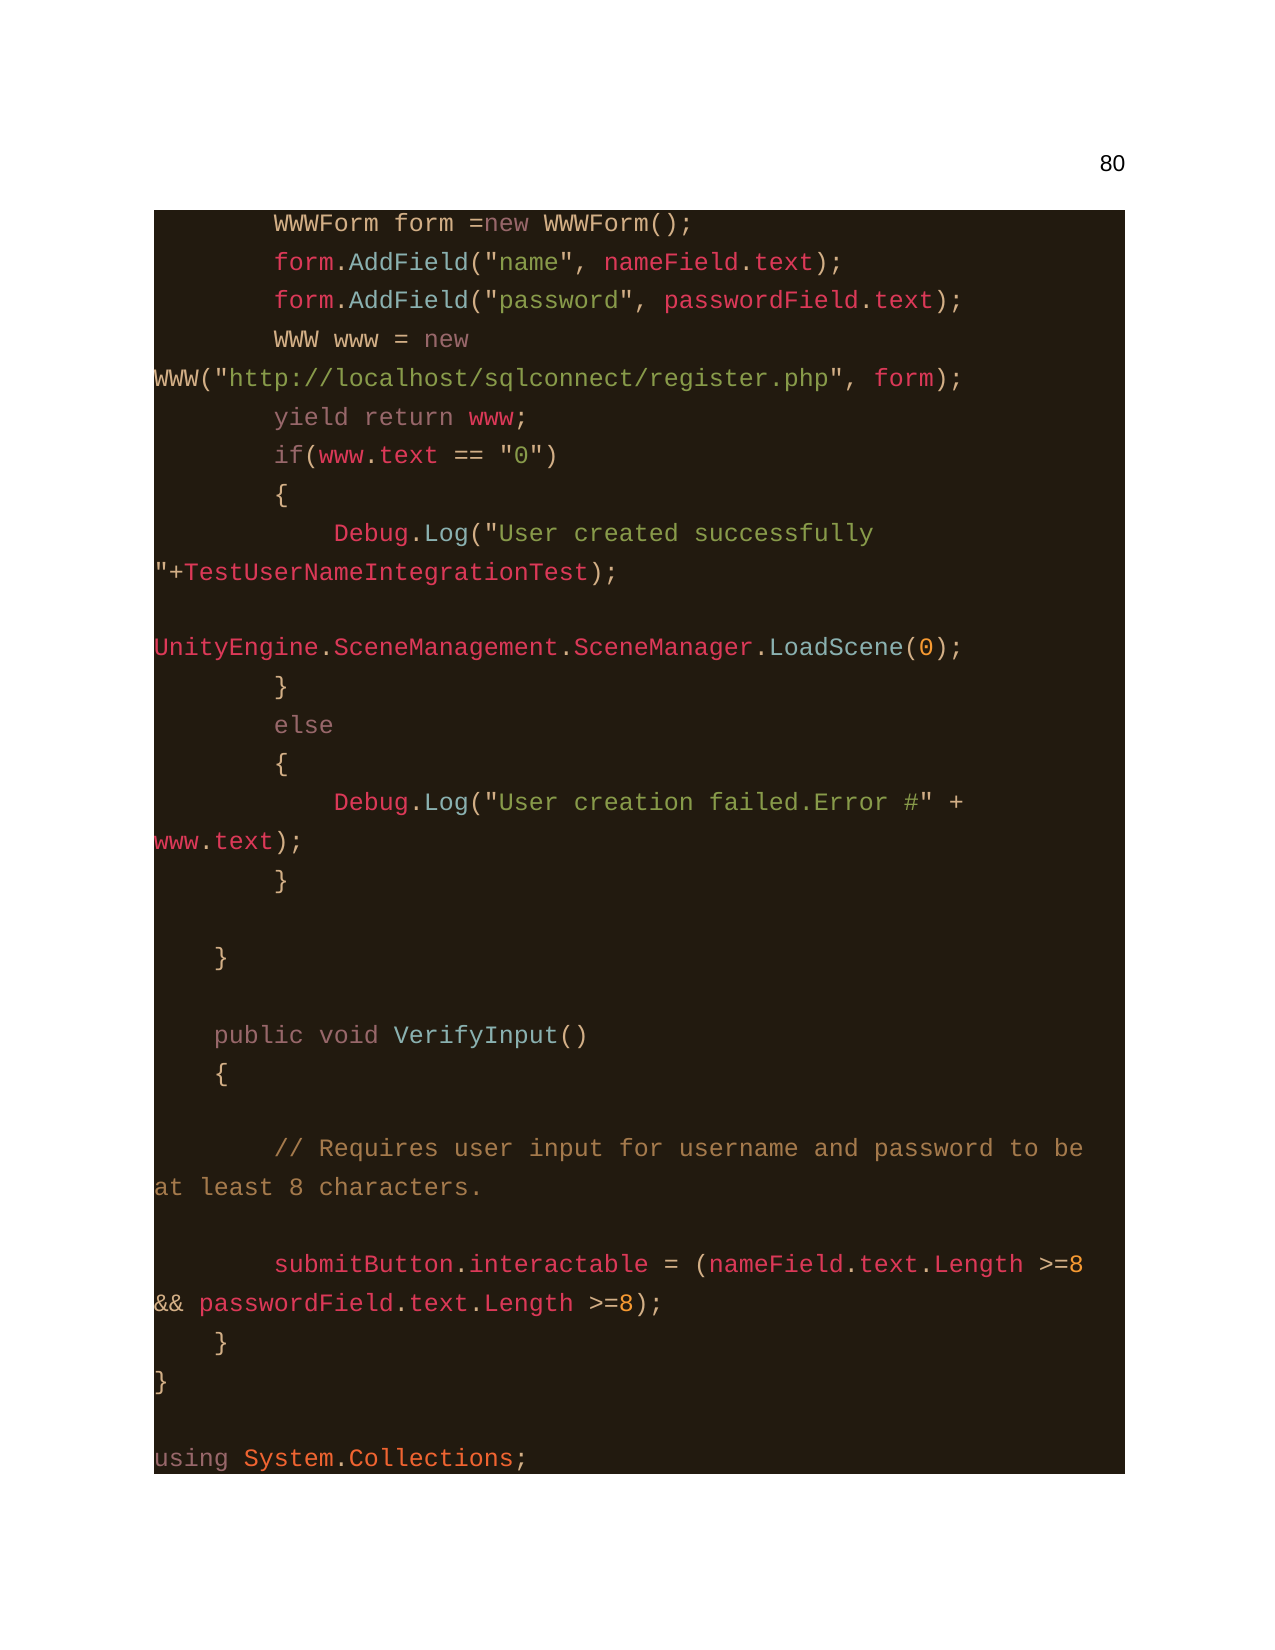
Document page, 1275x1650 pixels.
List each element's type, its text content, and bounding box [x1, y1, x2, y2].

text } [154, 1368, 1125, 1397]
text UnityEngine.SceneManagement.SceneManager.LoadScene(0); [154, 598, 1125, 663]
text else [154, 712, 1125, 741]
text { [154, 751, 1125, 779]
text } [154, 673, 1125, 702]
text form.AddField("password", passwordField.text); [154, 288, 1125, 316]
text WWW www = new WWW("http://localhost/sqlconnect/register.php", form); [154, 327, 1125, 394]
text { [154, 482, 1125, 510]
text { [154, 1061, 1125, 1089]
text submitButton.interactable = (nameField.text.Length >=8 && passwordField.text.Length >=8); [154, 1252, 1125, 1319]
text } [154, 1329, 1125, 1358]
text Debug.Log("User creation failed.Error #" + www.text); [154, 790, 1125, 857]
text form.AddField("name", nameField.text); [154, 249, 1125, 277]
text if(www.text == "0") [154, 443, 1125, 471]
text Debug.Log("User created successfully "+TestUserNameIntegrationTest); [154, 520, 1125, 587]
text } [154, 867, 1125, 896]
text // Requires user input for username and password to be at least 8 characters. [154, 1136, 1125, 1203]
text yield return www; [154, 404, 1125, 432]
text WWWForm form =new WWWForm(); [154, 210, 1125, 239]
text public void VerifyInput() [154, 1022, 1125, 1051]
text using System.Collections; [154, 1446, 1125, 1474]
text } [154, 945, 1125, 973]
